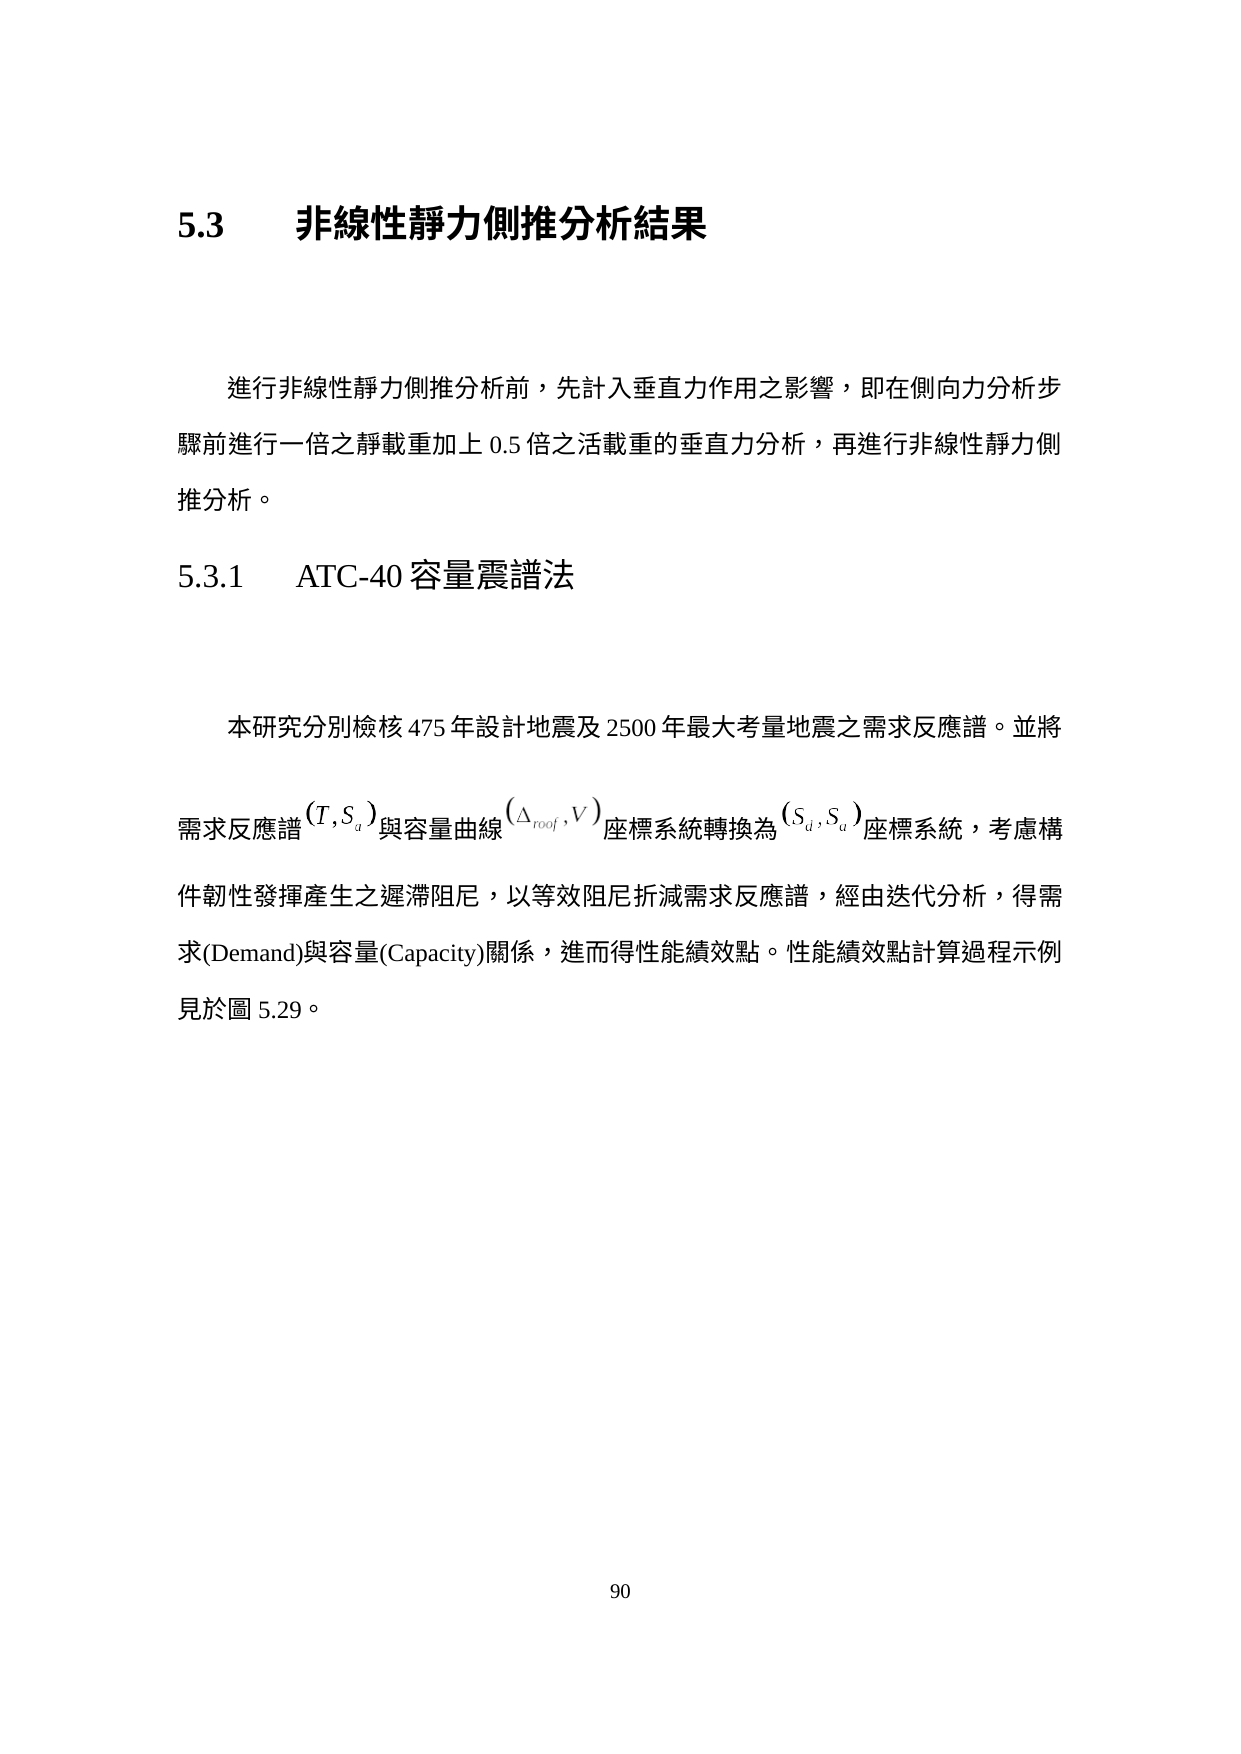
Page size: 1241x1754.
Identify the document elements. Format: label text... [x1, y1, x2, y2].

subtitle 非線性靜力側推分析結果 [177, 184, 1063, 259]
text 進行非線性靜力側推分析前，先計入垂直力作用之影響，即在側向力分析步驟前進行一倍之靜載重加上0.5倍之活載重的垂直力分析，再進行非線性靜力側推分析。 [177, 368, 1063, 518]
subtitle ATC-40容量震譜法 [177, 536, 1063, 611]
